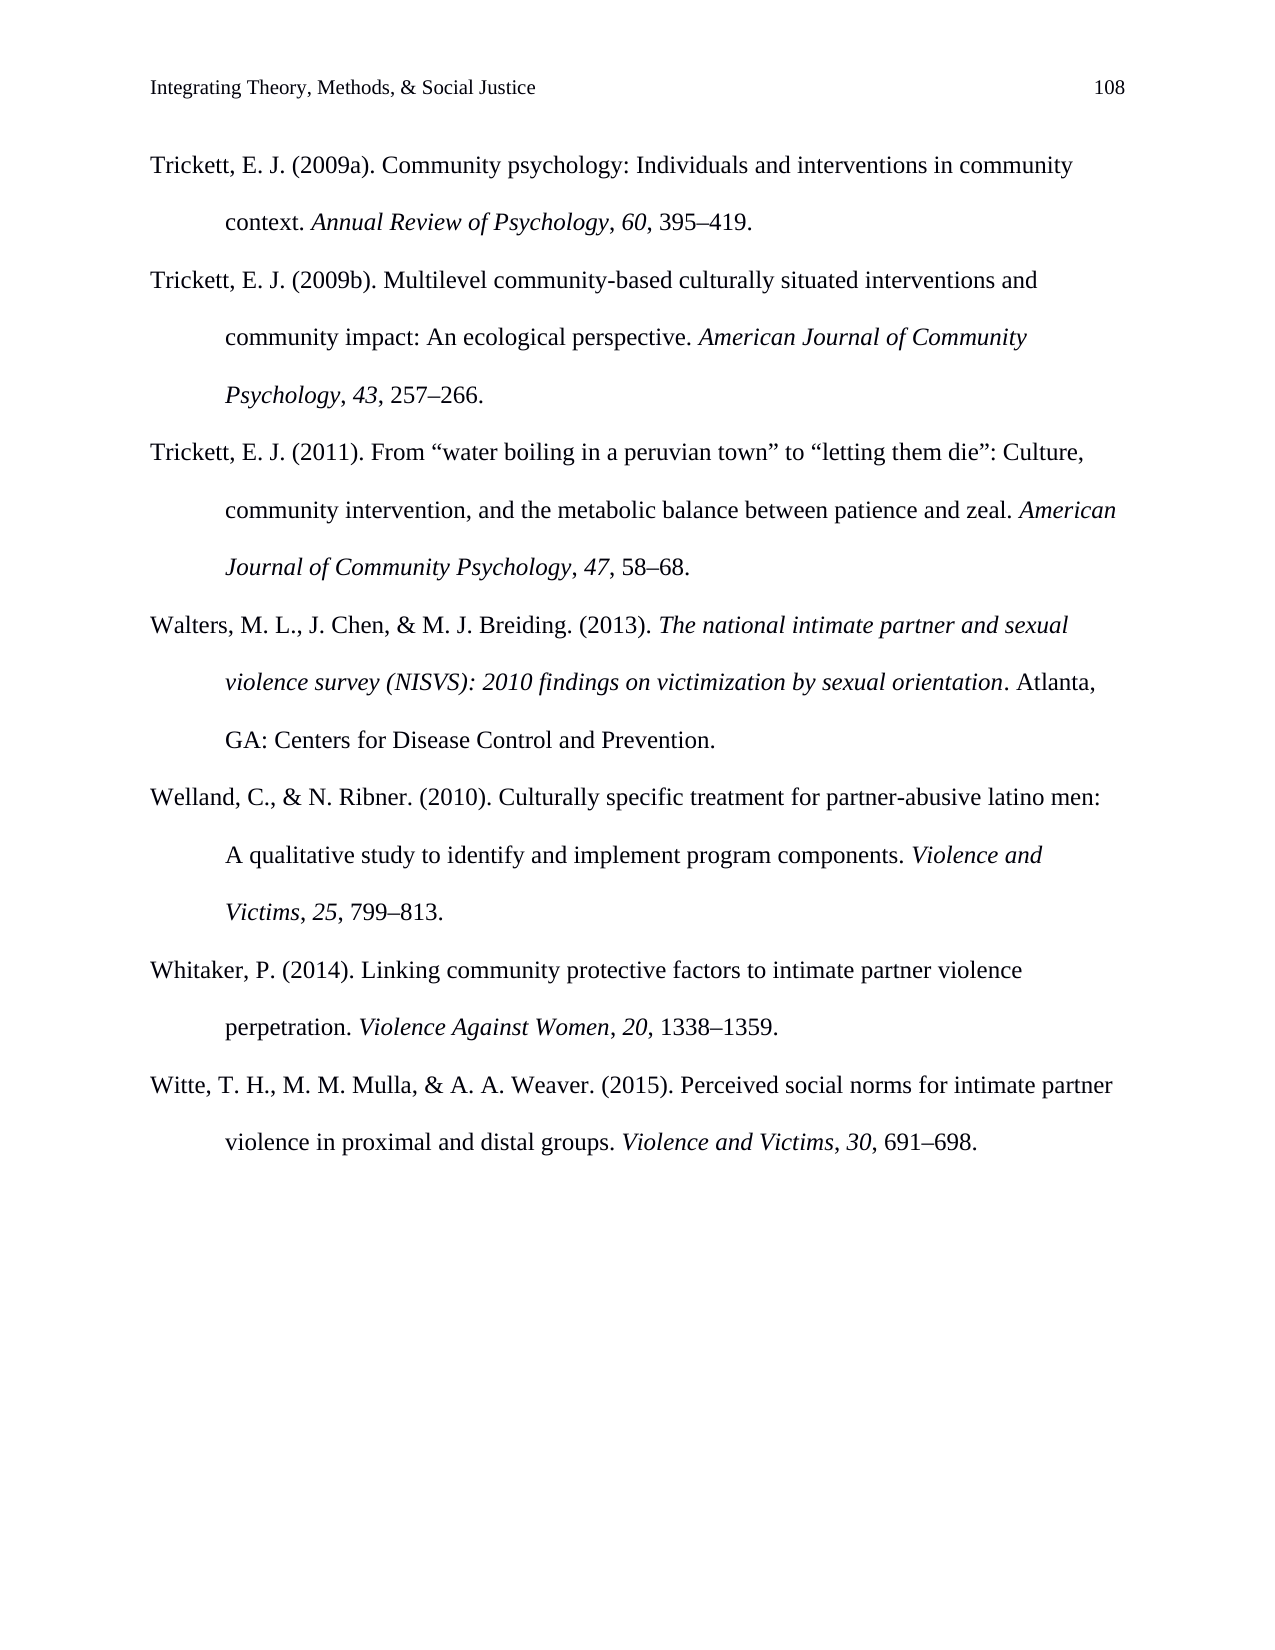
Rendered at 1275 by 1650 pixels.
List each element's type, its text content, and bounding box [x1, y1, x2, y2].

text Walters, M. L., J. Chen, & M. J. Breiding. (2013). The national intimate partner and sexual violence survey (NISVS): 2010 findings on victimization by sexual orientation. Atlanta, GA: Centers for Disease Control and Prevention. [150, 610, 1125, 754]
text Witte, T. H., M. M. Mulla, & A. A. Weaver. (2015). Perceived social norms for intimate partner violence in proximal and distal groups. Violence and Victims, 30, 691–698. [150, 1070, 1125, 1156]
text Trickett, E. J. (2009b). Multilevel community-based culturally situated interventions and community impact: An ecological perspective. American Journal of Community Psychology, 43, 257–266. [150, 265, 1125, 409]
text Whitaker, P. (2014). Linking community protective factors to intimate partner violence perpetration. Violence Against Women, 20, 1338–1359. [150, 955, 1125, 1041]
text Trickett, E. J. (2011). From “water boiling in a peruvian town” to “letting them die”: Culture, community intervention, and the metabolic balance between patience and zeal. American Journal of Community Psychology, 47, 58–68. [150, 437, 1125, 581]
text Trickett, E. J. (2009a). Community psychology: Individuals and interventions in community context. Annual Review of Psychology, 60, 395–419. [150, 150, 1125, 236]
text Welland, C., & N. Ribner. (2010). Culturally specific treatment for partner-abusive latino men: A qualitative study to identify and implement program components. Violence and Victims, 25, 799–813. [150, 782, 1125, 926]
